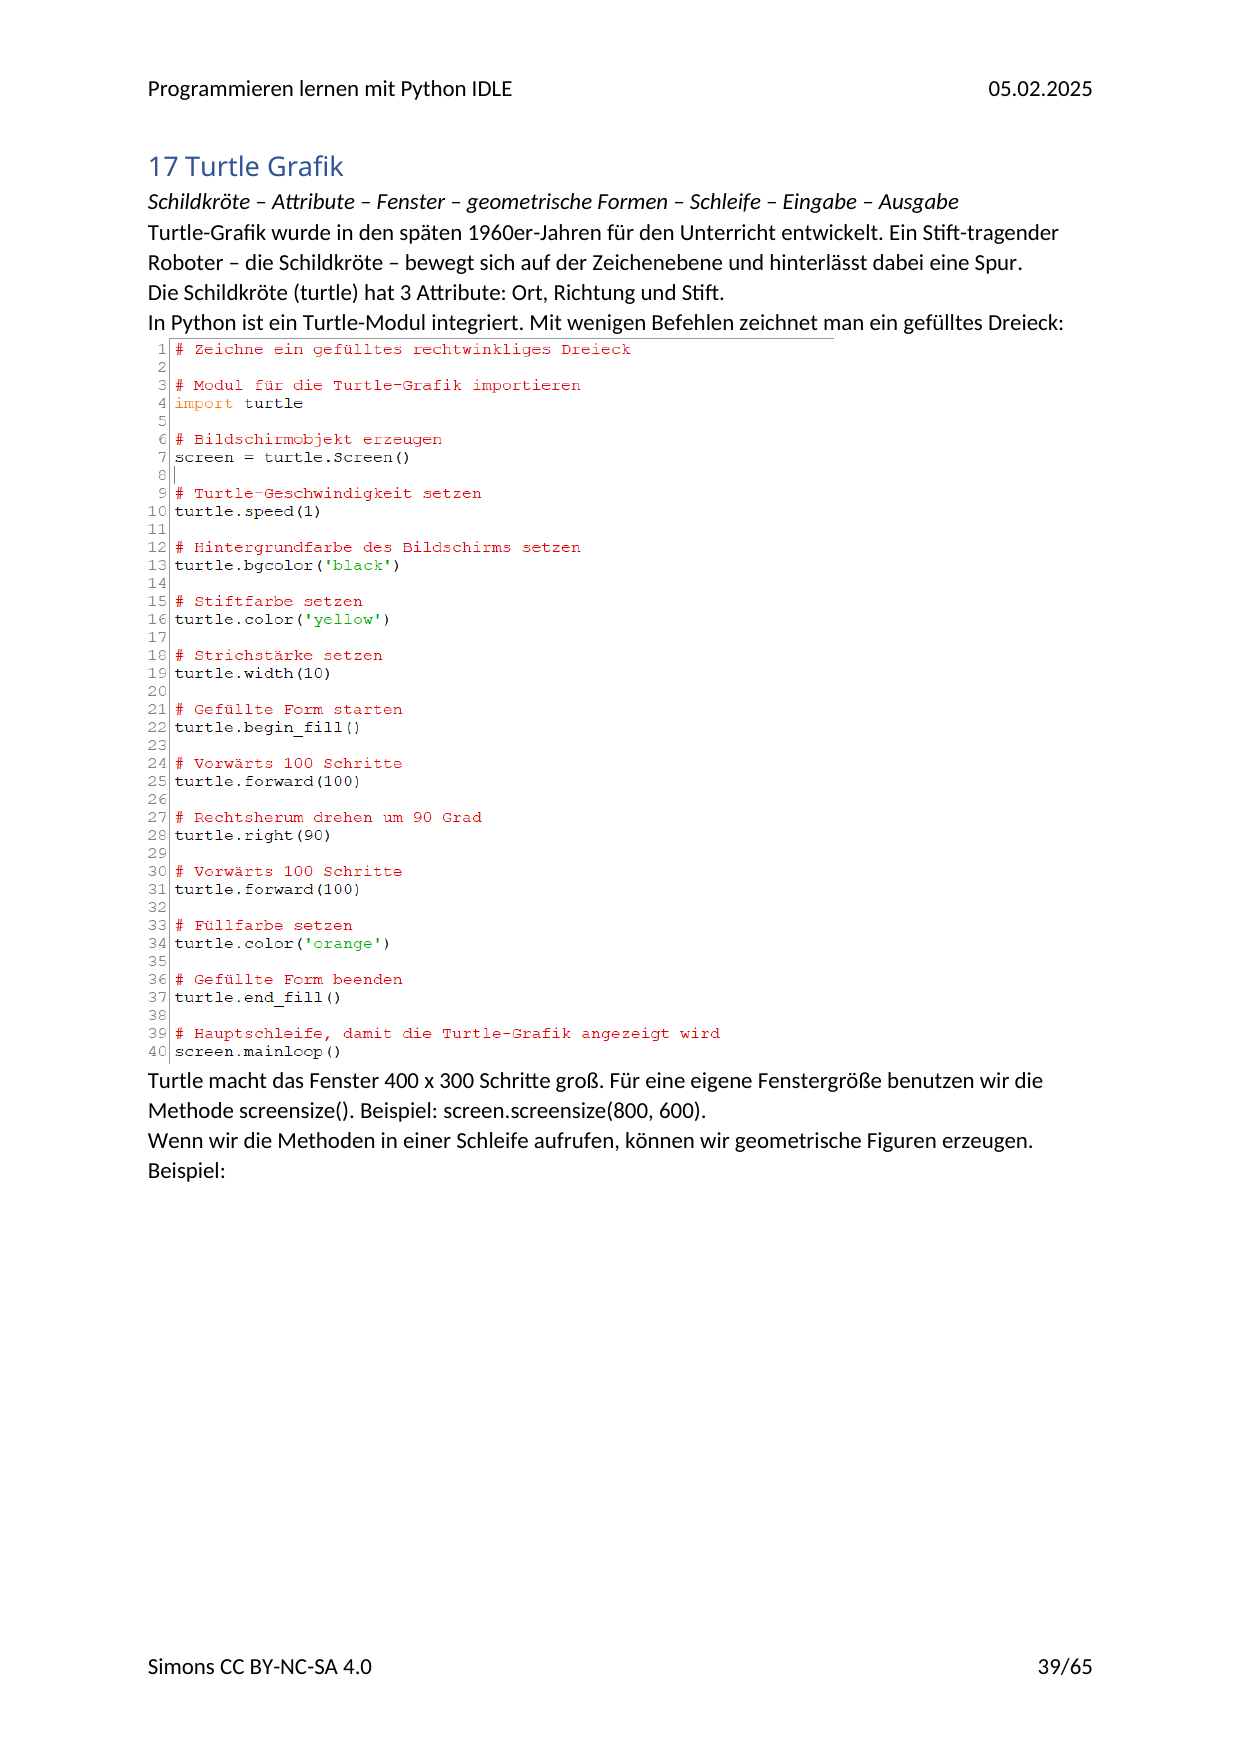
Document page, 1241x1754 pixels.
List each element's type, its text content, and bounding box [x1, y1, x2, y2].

text Turtle-Grafik wurde in den späten 1960er-Jahren für den Unterricht entwickelt. Ein Stift-tragender Roboter – die Schildkröte – bewegt sich auf der Zeichenebene und hinterlässt dabei eine Spur. [148, 218, 1092, 276]
text Die Schildkröte (turtle) hat 3 Attribute: Ort, Richtung und Stift. [148, 278, 1092, 306]
picture [147, 338, 834, 1064]
text Turtle macht das Fenster 400 x 300 Schritte groß. Für eine eigene Fenstergröße benutzen wir die Methode screensize(). Beispiel: screen.screensize(800, 600). [148, 1066, 1092, 1124]
text Schildkröte – Attribute – Fenster – geometrische Formen – Schleife – Eingabe – Ausgabe [148, 187, 1092, 216]
text Wenn wir die Methoden in einer Schleife aufrufen, können wir geometrische Figuren erzeugen. Beispiel: [148, 1126, 1092, 1184]
text In Python ist ein Turtle-Modul integriert. Mit wenigen Befehlen zeichnet man ein gefülltes Dreieck: [148, 308, 1092, 336]
subtitle Turtle Grafik [148, 148, 1092, 184]
